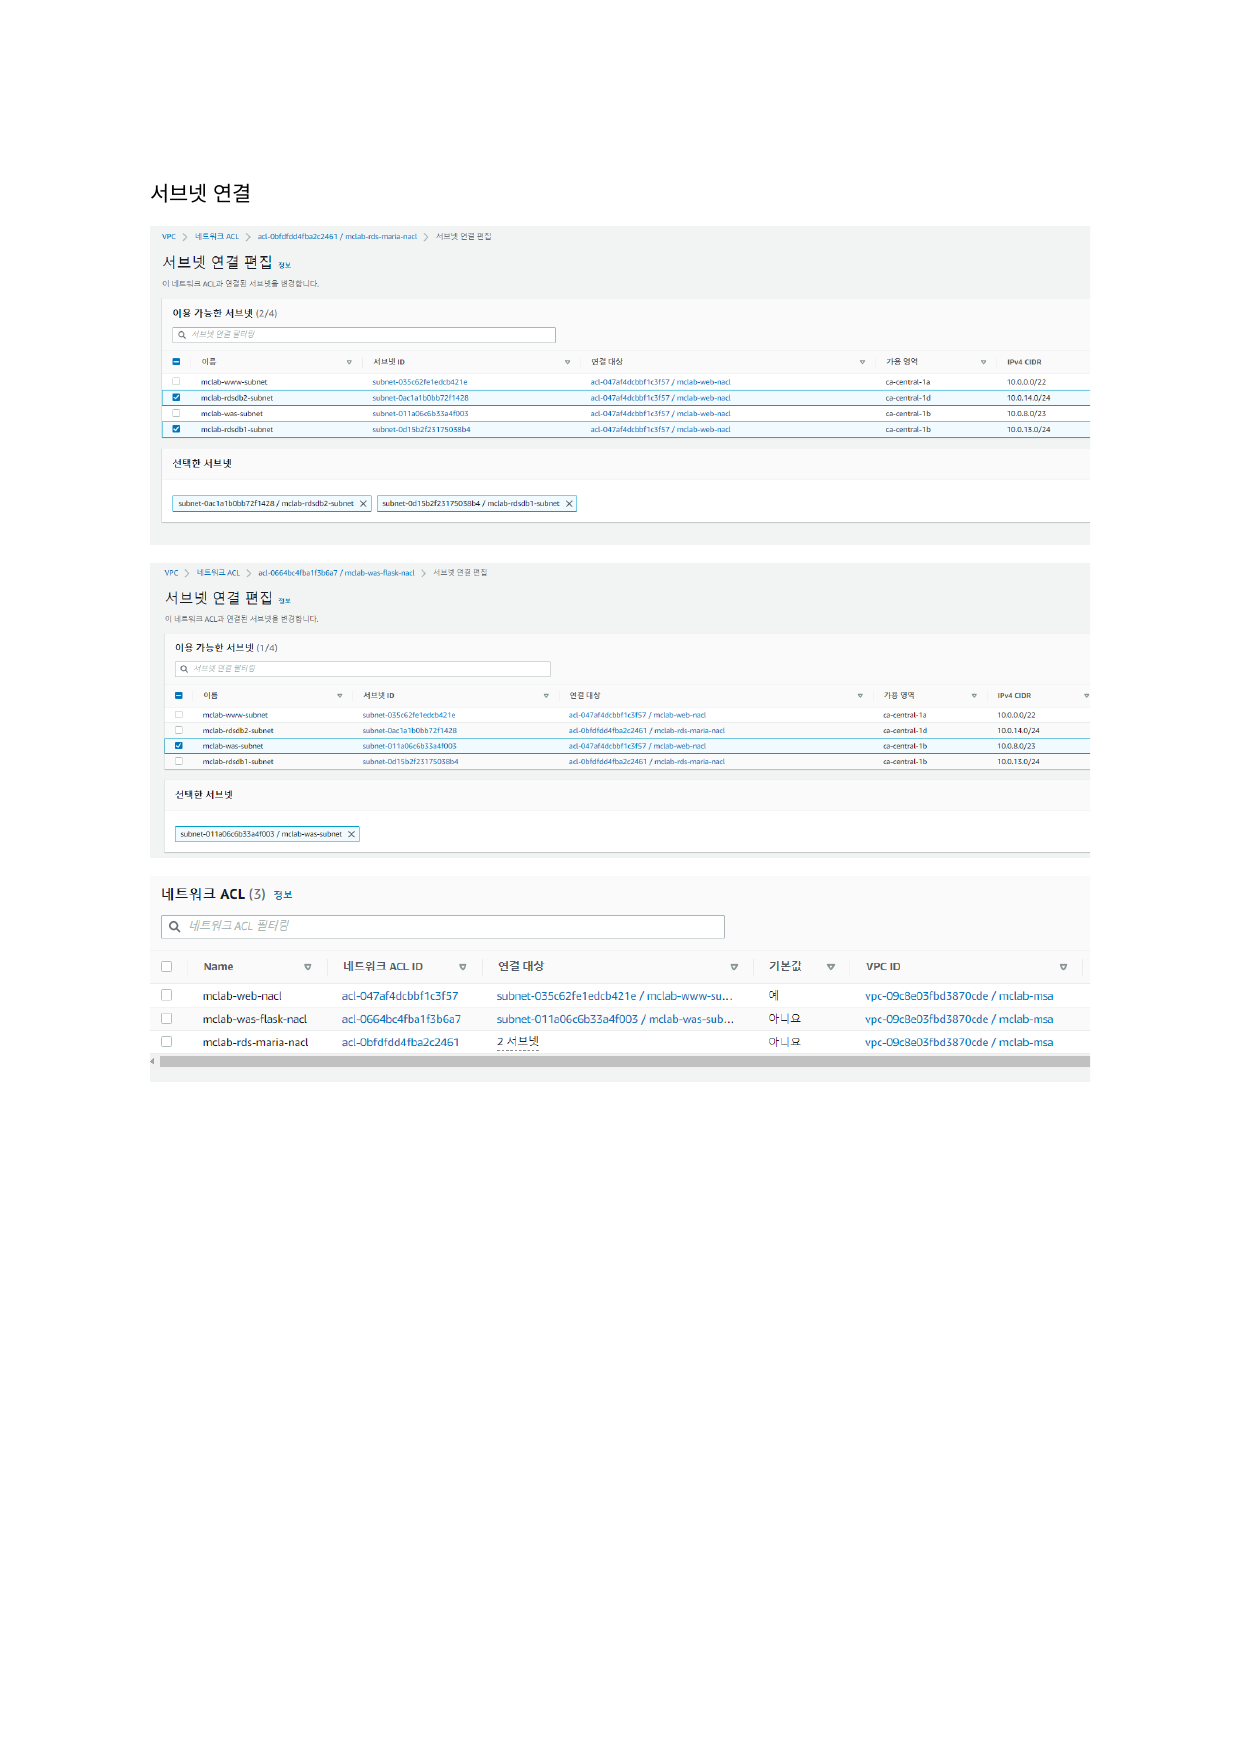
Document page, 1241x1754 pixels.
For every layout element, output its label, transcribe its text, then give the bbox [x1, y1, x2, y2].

subtitle 서브넷 연결 [150, 177, 1090, 207]
picture [150, 876, 1091, 1082]
picture [150, 563, 1091, 858]
picture [150, 226, 1091, 545]
